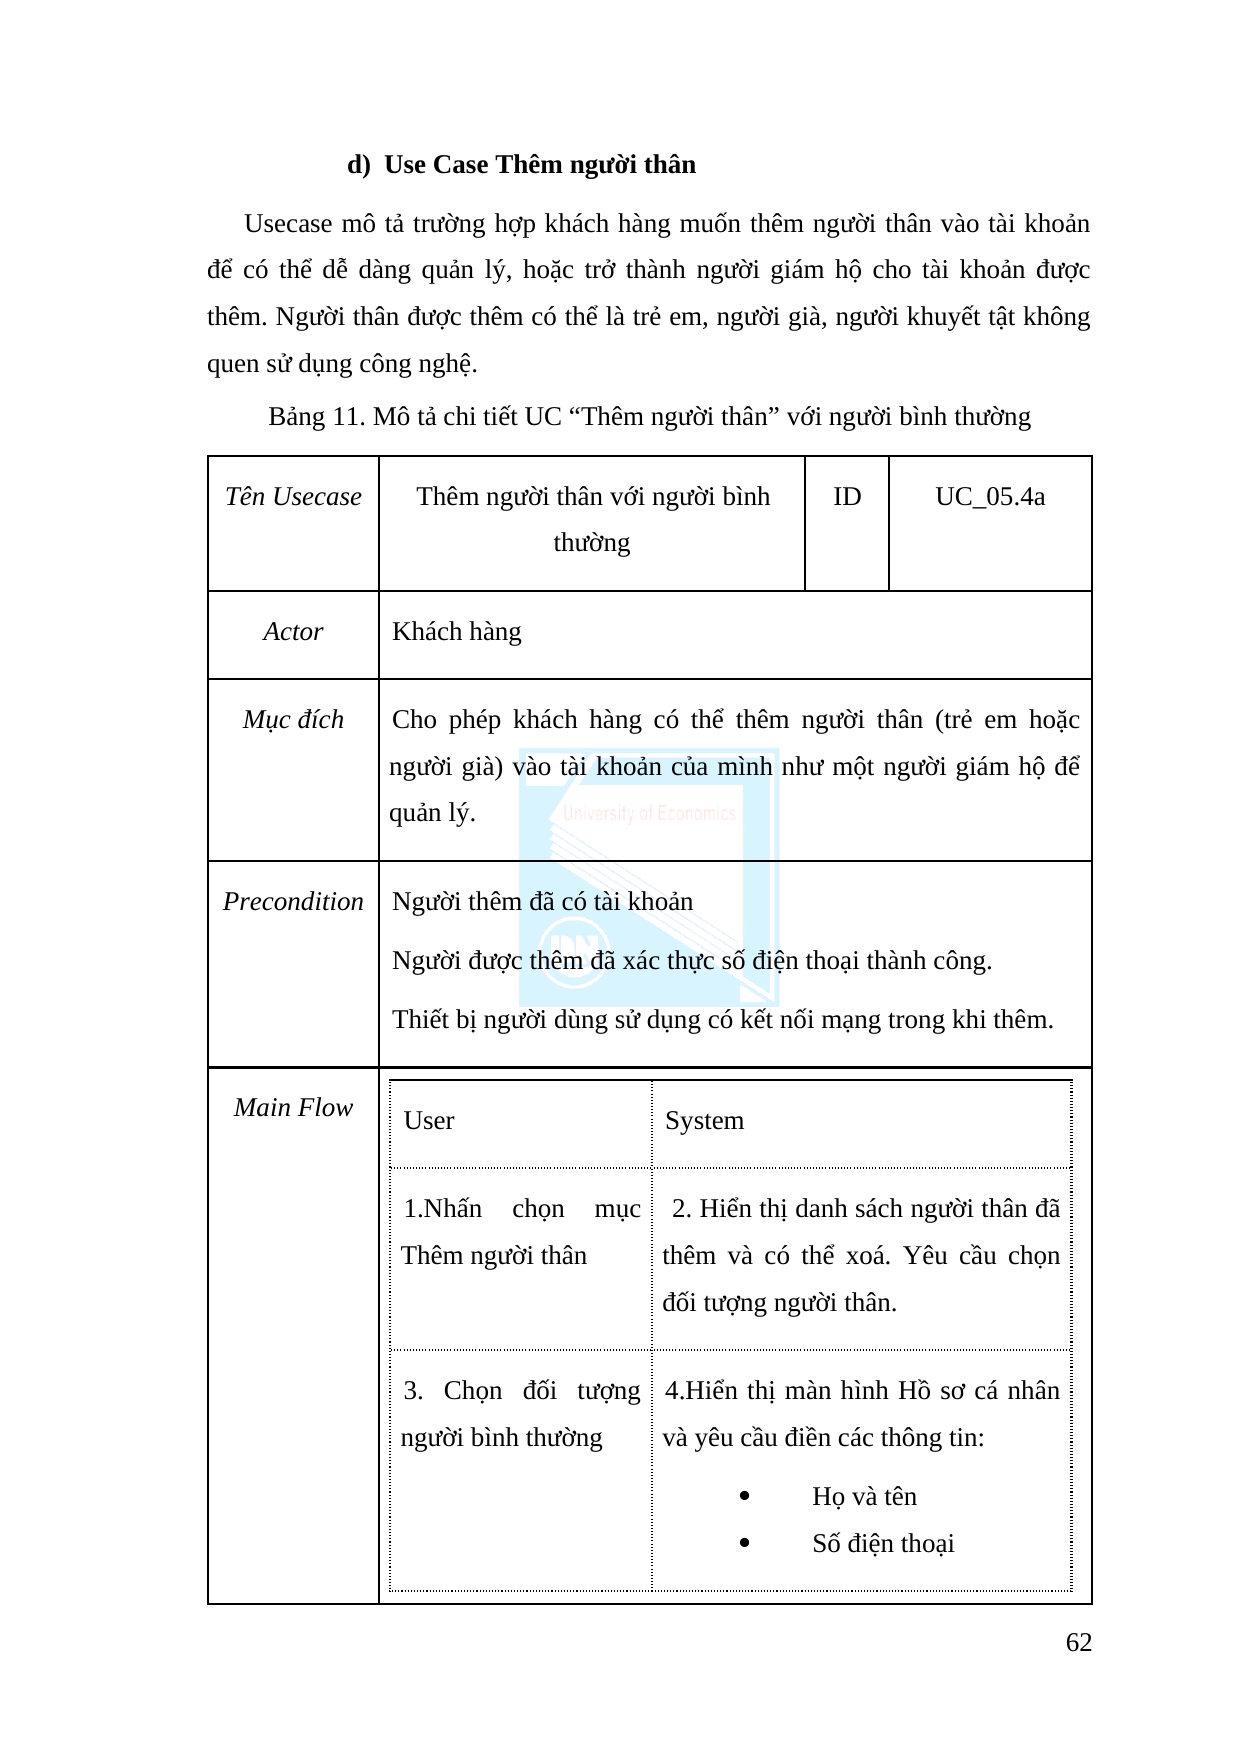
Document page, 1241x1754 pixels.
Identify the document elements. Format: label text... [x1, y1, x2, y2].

table_cell Mục đích [209, 680, 378, 860]
table_header Thêm người thân với người bình thường [380, 457, 804, 590]
table_cell Cho phép khách hàng có thể thêm người thân (trẻ em hoặc người già) vào tài khoản của mình như một người giám hộ để quản lý. [380, 680, 1091, 860]
table_cell Main Flow [209, 1069, 378, 1603]
table_header ID [806, 457, 888, 590]
table_cell [380, 1069, 1091, 1603]
table_cell Người thêm đã có tài khoản Người được thêm đã xác thực số điện thoại thành công. Thiết bị người dùng sử dụng có kết nối mạng trong khi thêm. [380, 862, 1091, 1066]
text Bảng 11. Mô tả chi tiết UC “Thêm người thân” với người bình thường [207, 400, 1092, 431]
table_header Tên Usecase [209, 457, 378, 590]
table_cell Precondition [209, 862, 378, 1066]
table_cell Khách hàng [380, 592, 1091, 678]
list Use Case Thêm người thân [347, 148, 1092, 179]
text Usecase mô tả trường hợp khách hàng muốn thêm người thân vào tài khoản để có thể dễ dàng quản lý, hoặc trở thành người giám hộ cho tài khoản được thêm. Người thân được thêm có thể là trẻ em, người già, người khuyết tật không quen sử dụng công nghệ. [207, 207, 1092, 378]
table_header UC_05.4a [890, 457, 1091, 590]
table_cell Actor [209, 592, 378, 678]
